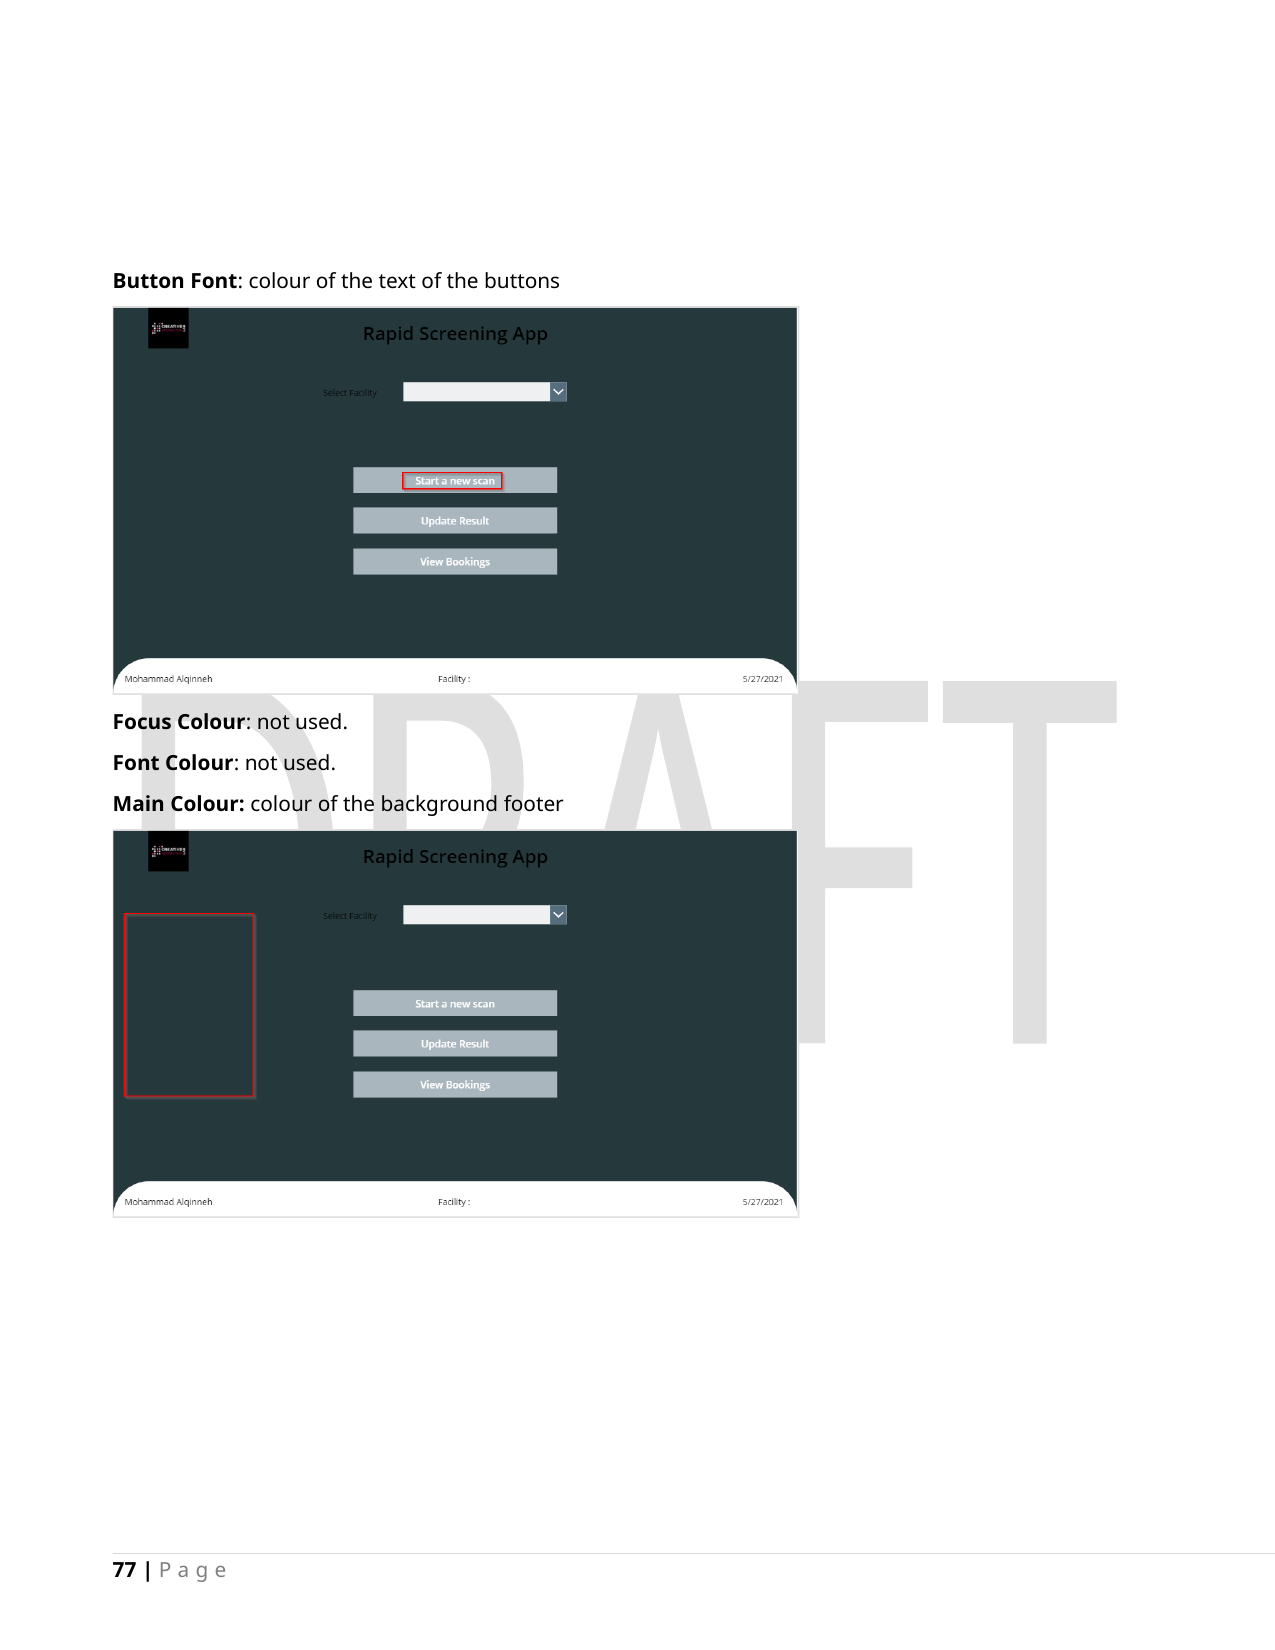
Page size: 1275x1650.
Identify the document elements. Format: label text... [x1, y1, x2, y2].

text Font Colour: not used. [112, 748, 1146, 776]
picture [112, 306, 800, 695]
text Main Colour: colour of the background footer [112, 789, 1146, 817]
text Button Font: colour of the text of the buttons [112, 266, 1146, 294]
text Focus Colour: not used. [112, 707, 1146, 735]
picture [112, 829, 800, 1218]
